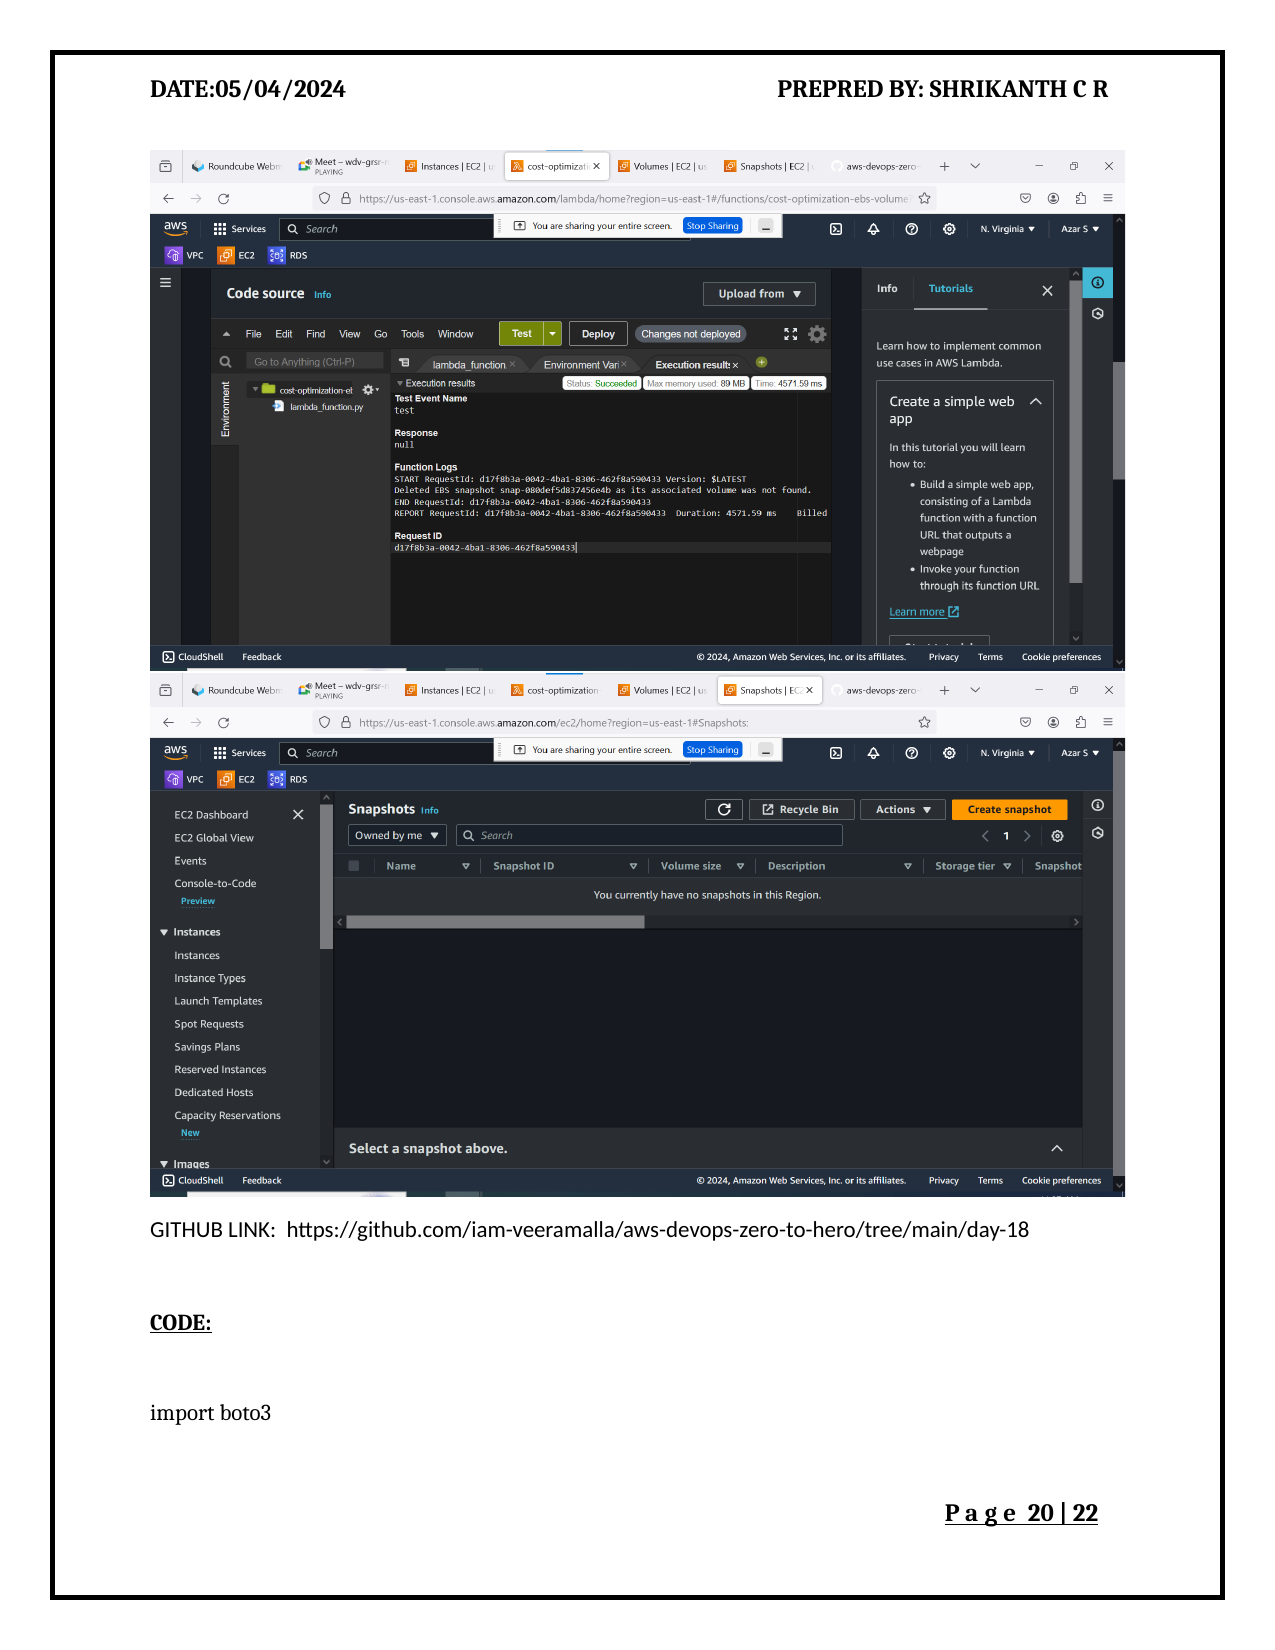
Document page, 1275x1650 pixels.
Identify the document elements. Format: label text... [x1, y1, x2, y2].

picture [150, 150, 1125, 671]
text GITHUB LINK: https://github.com/iam-veeramalla/aws-devops-zero-to-hero/tree/main/day-18 [150, 1216, 1125, 1244]
picture [150, 673, 1125, 1197]
text import boto3 [150, 1399, 1125, 1426]
text CODE: [150, 1309, 1125, 1336]
